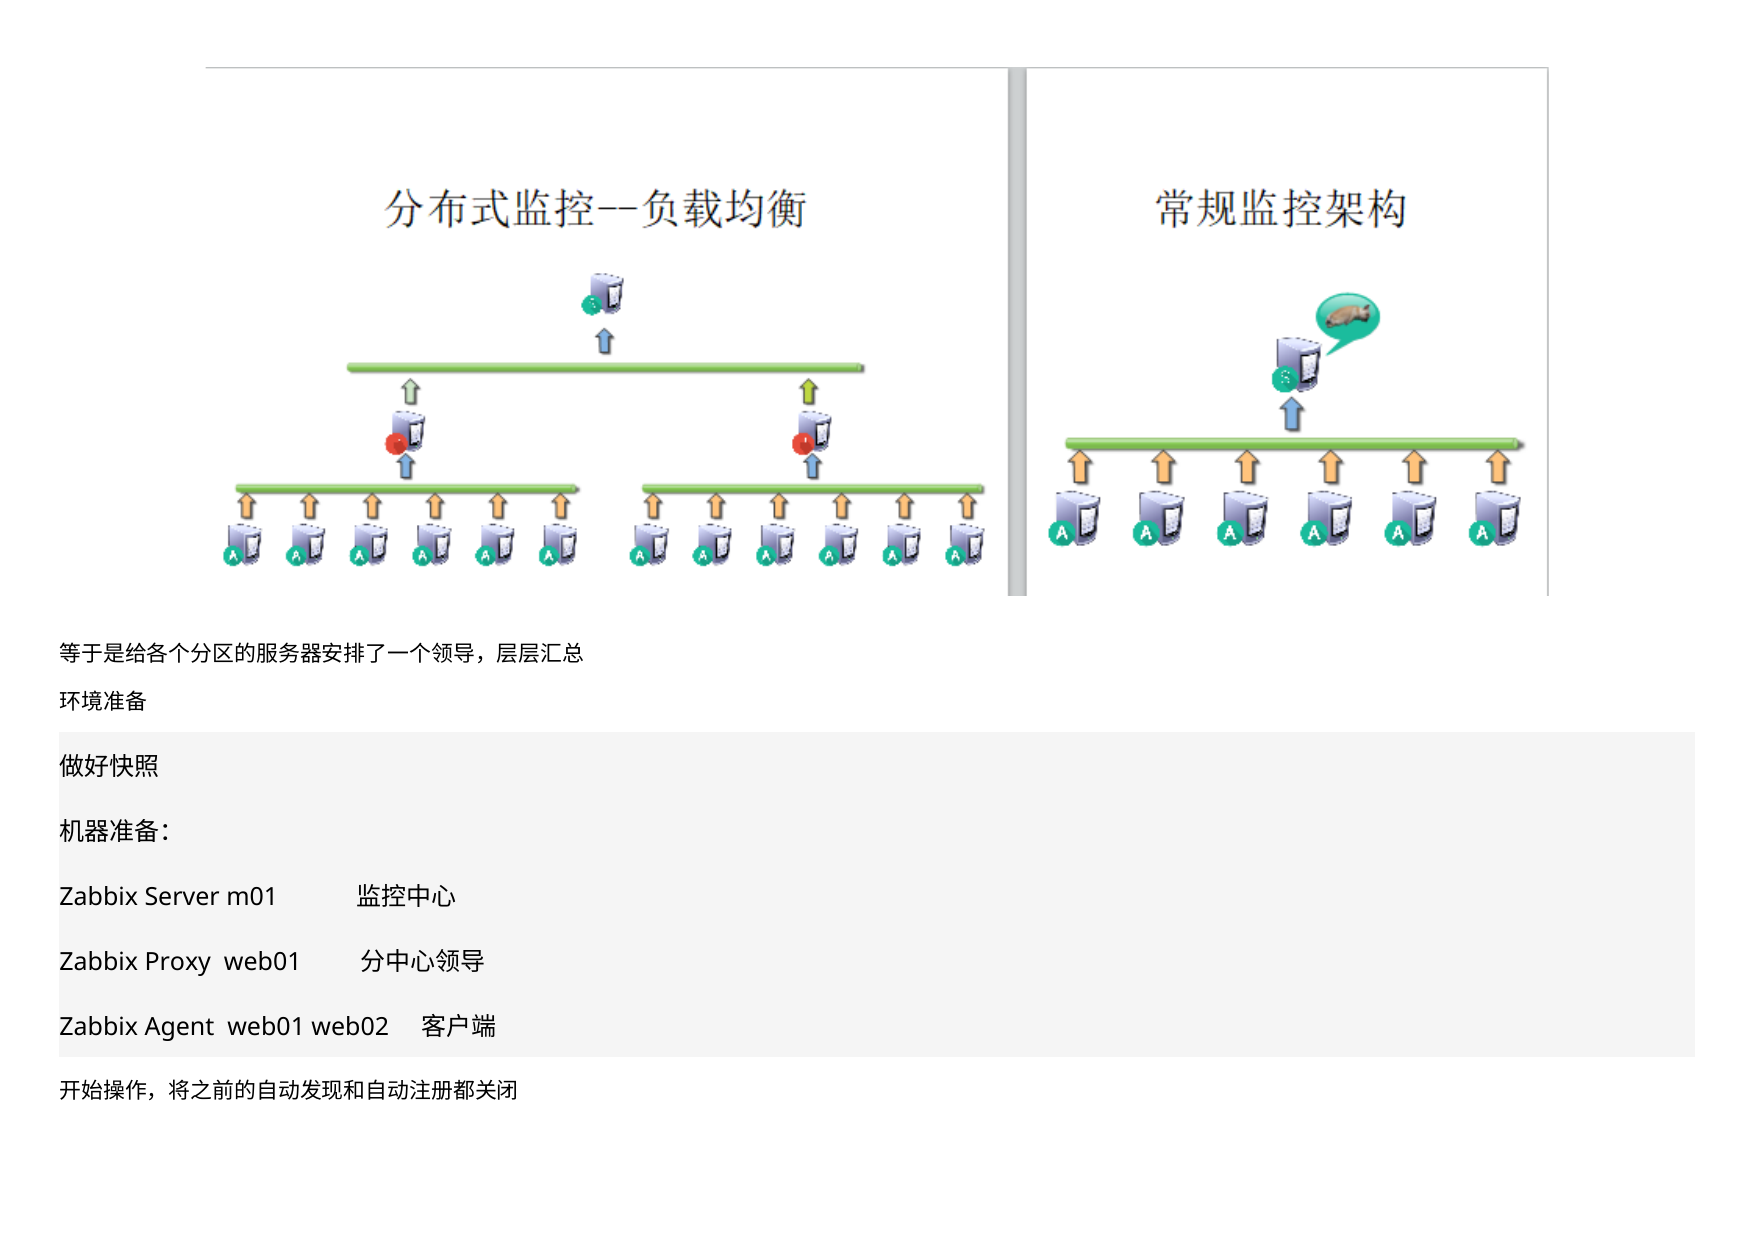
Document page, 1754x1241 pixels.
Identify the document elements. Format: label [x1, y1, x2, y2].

picture [205, 67, 1549, 596]
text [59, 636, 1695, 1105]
